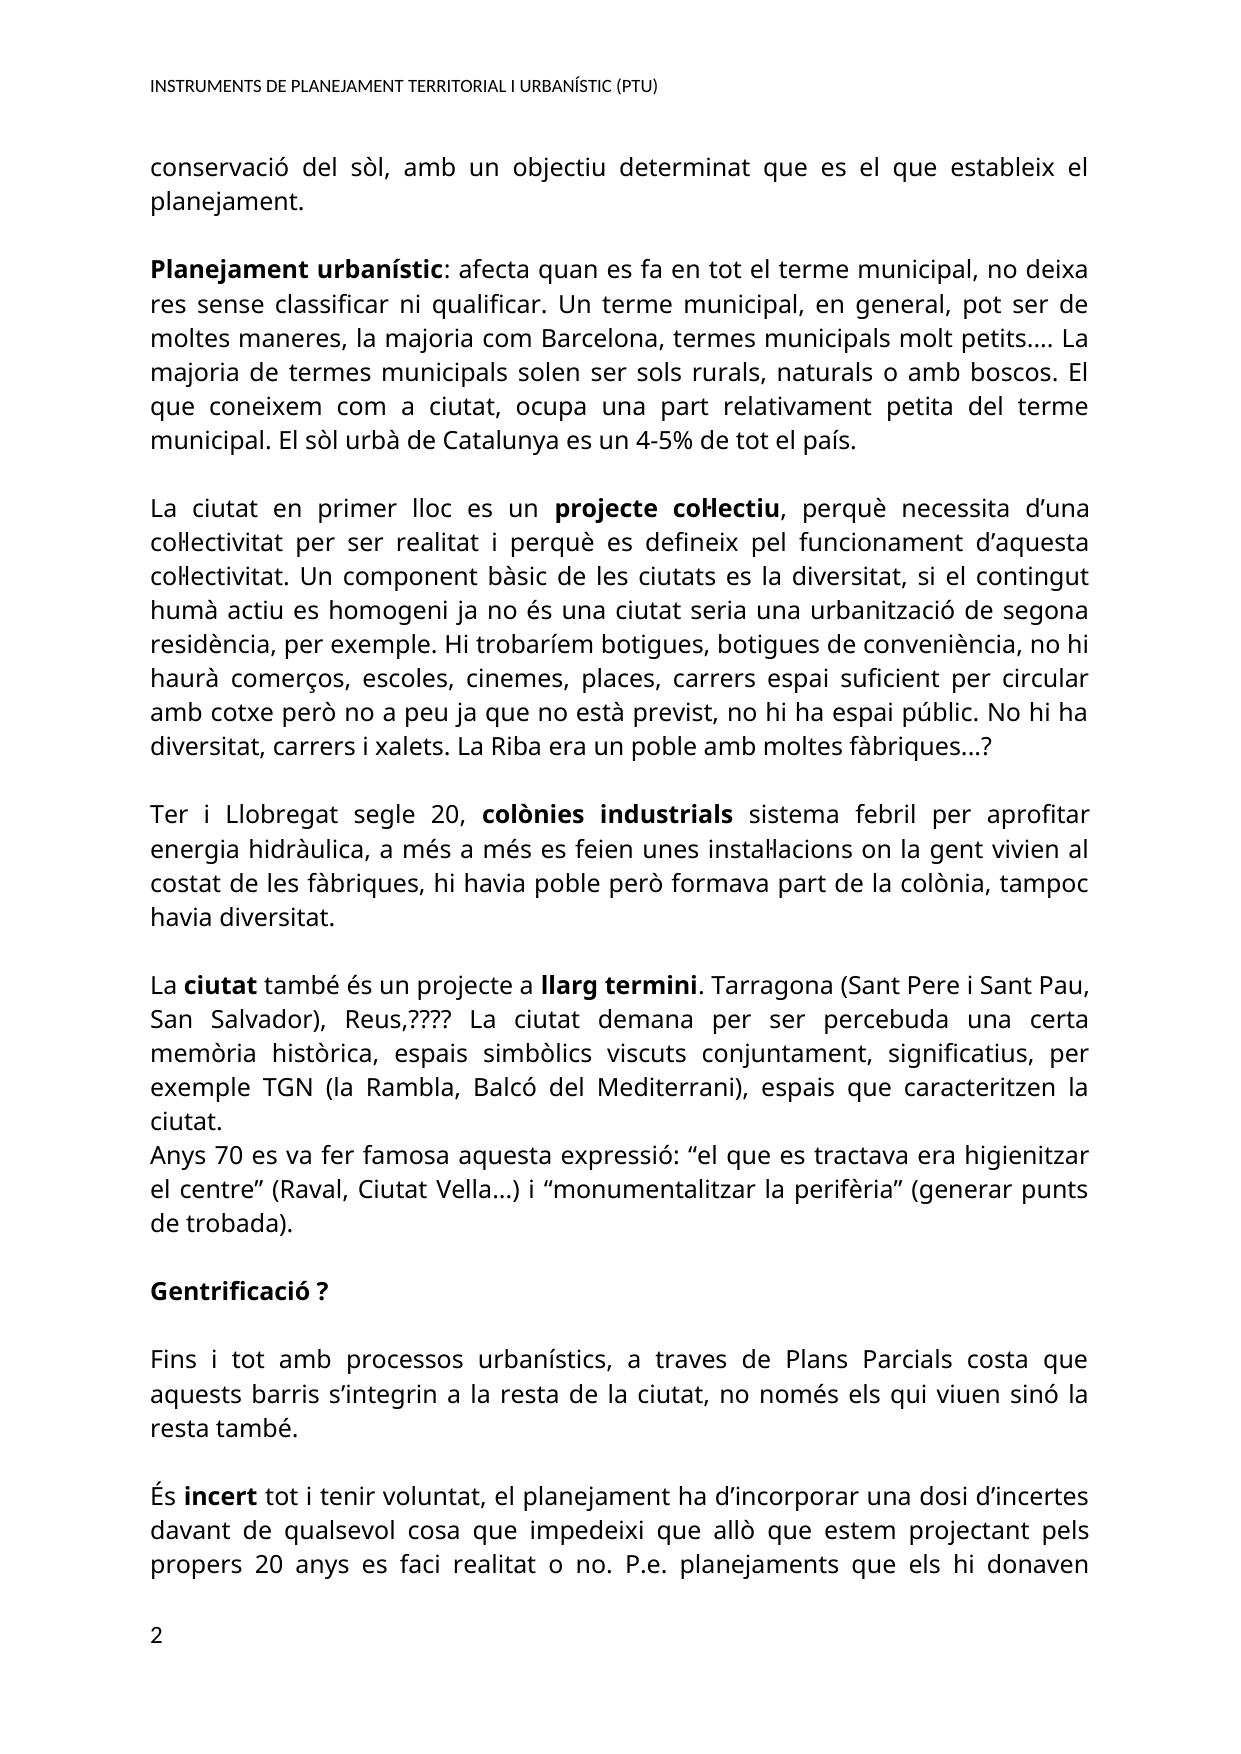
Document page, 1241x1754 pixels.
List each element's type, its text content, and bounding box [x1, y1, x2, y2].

text La ciutat en primer lloc es un projecte col·lectiu, perquè necessita d’una col·lectivitat per ser realitat i perquè es defineix pel funcionament d’aquesta col·lectivitat. Un component bàsic de les ciutats es la diversitat, si el contingut humà actiu es homogeni ja no és una ciutat seria una urbanització de segona residència, per exemple. Hi trobaríem botigues, botigues de conveniència, no hi haurà comerços, escoles, cinemes, places, carrers espai suficient per circular amb cotxe però no a peu ja que no està previst, no hi ha espai públic. No hi ha diversitat, carrers i xalets. La Riba era un poble amb moltes fàbriques...? [150, 491, 1090, 763]
text Fins i tot amb processos urbanístics, a traves de Plans Parcials costa que aquests barris s’integrin a la resta de la ciutat, no només els qui viuen sinó la resta també. [150, 1342, 1090, 1444]
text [150, 1478, 1090, 1581]
text La ciutat també és un projecte a llarg termini. Tarragona (Sant Pere i Sant Pau, San Salvador), Reus,???? La ciutat demana per ser percebuda una certa memòria històrica, espais simbòlics viscuts conjuntament, significatius, per exemple TGN (la Rambla, Balcó del Mediterrani), espais que caracteritzen la ciutat. [150, 967, 1090, 1138]
text Ter i Llobregat segle 20, colònies industrials sistema febril per aprofitar energia hidràulica, a més a més es feien unes instal·lacions on la gent vivien al costat de les fàbriques, hi havia poble però formava part de la colònia, tampoc havia diversitat. [150, 797, 1090, 933]
text Anys 70 es va fer famosa aquesta expressió: “el que es tractava era higienitzar el centre” (Raval, Ciutat Vella...) i “monumentalitzar la perifèria” (generar punts de trobada). [150, 1138, 1090, 1240]
text Planejament urbanístic: afecta quan es fa en tot el terme municipal, no deixa res sense classificar ni qualificar. Un terme municipal, en general, pot ser de moltes maneres, la majoria com Barcelona, termes municipals molt petits.... La majoria de termes municipals solen ser sols rurals, naturals o amb boscos. El que coneixem com a ciutat, ocupa una part relativament petita del terme municipal. El sòl urbà de Catalunya es un 4-5% de tot el país. [150, 252, 1090, 457]
text Gentrificació ? [150, 1274, 1090, 1308]
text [150, 150, 1090, 218]
